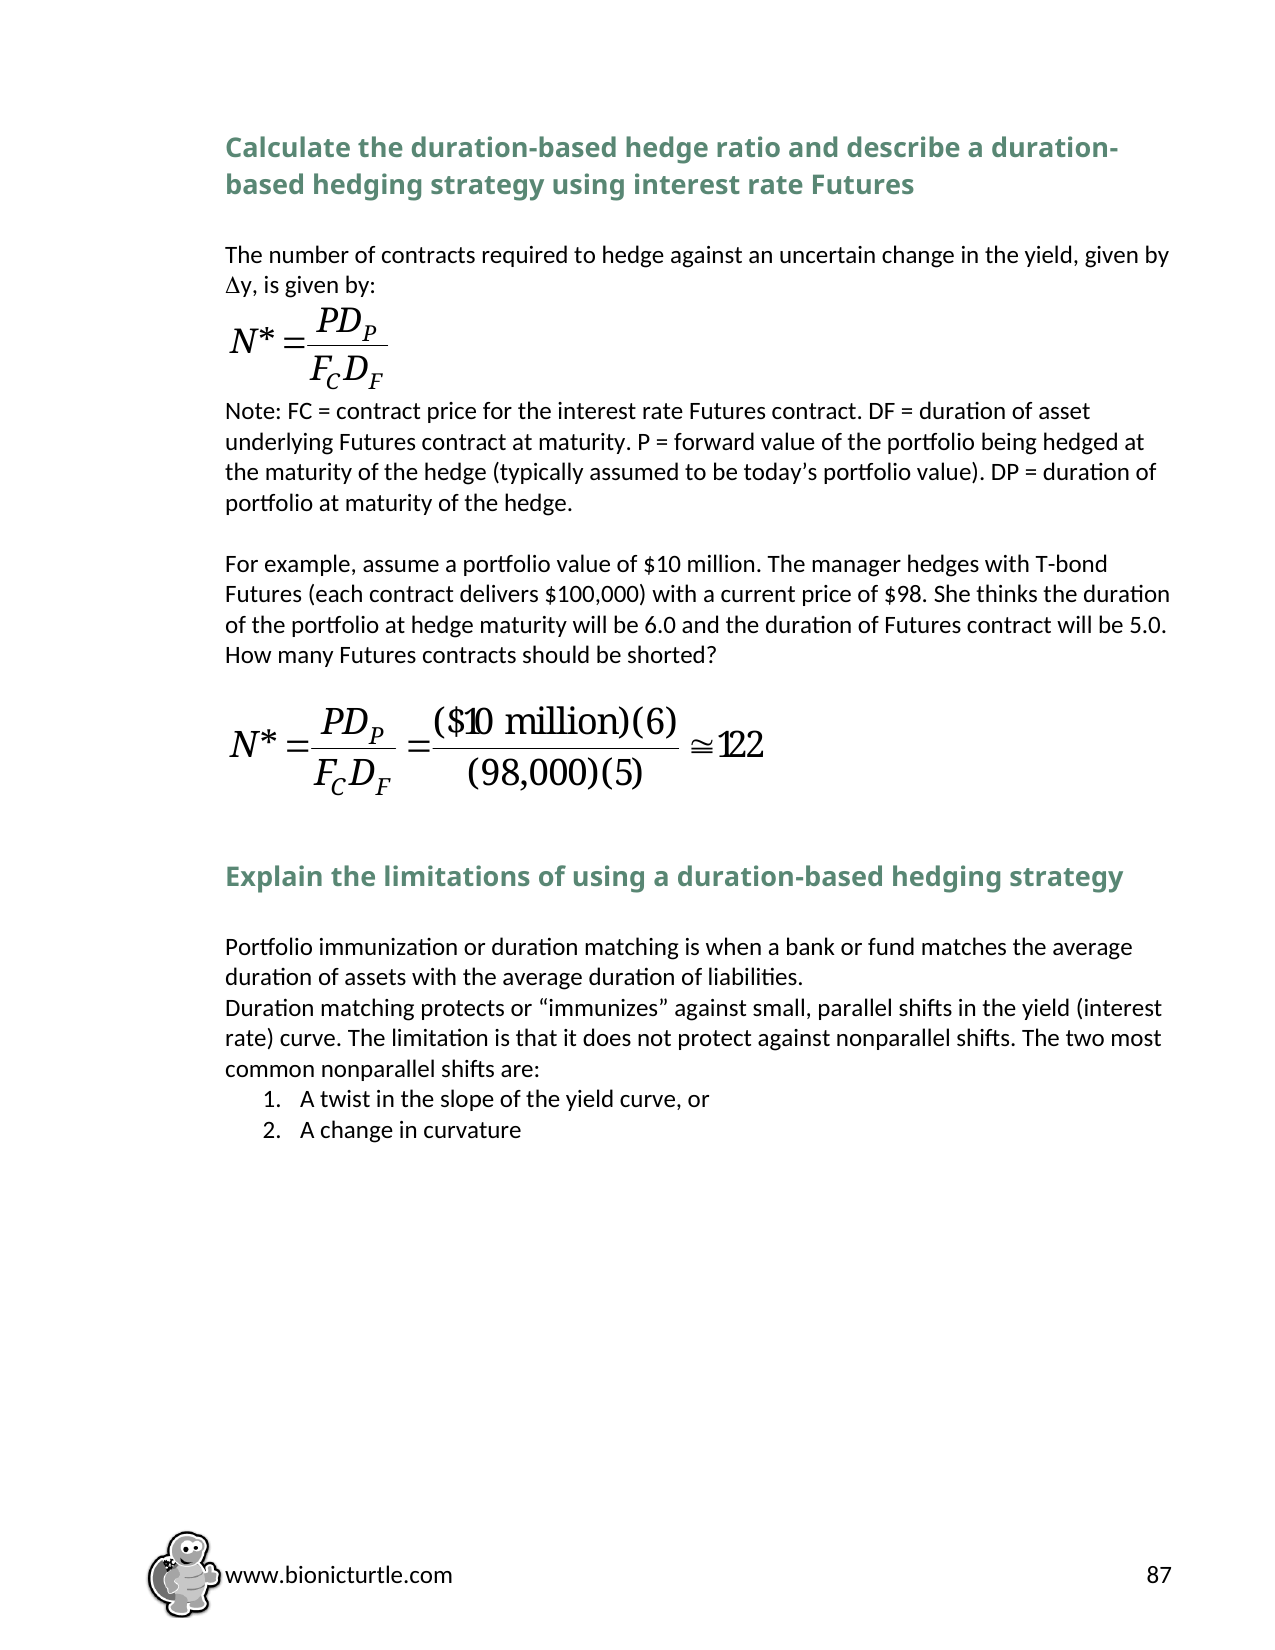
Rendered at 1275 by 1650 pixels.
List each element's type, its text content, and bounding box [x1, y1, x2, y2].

text The number of contracts required to hedge against an uncertain change in the yield, given by y, is given by: [225, 239, 1172, 300]
text For example, assume a portfolio value of $10 million. The manager hedges with T-bond Futures (each contract delivers $100,000) with a current price of $98. She thinks the duration of the portfolio at hedge maturity will be 6.0 and the duration of Futures contract will be 5.0. How many Futures contracts should be shorted? [225, 548, 1172, 670]
list A twist in the slope of the yield curve, or [262, 1083, 1172, 1114]
text Portfolio immunization or duration matching is when a bank or fund matches the average duration of assets with the average duration of liabilities. [225, 931, 1172, 992]
subtitle Calculate the duration‐based hedge ratio and describe a duration‐based hedging strategy using interest rate Futures [225, 128, 1172, 239]
text Note: FC = contract price for the interest rate Futures contract. DF = duration of asset underlying Futures contract at maturity. P = forward value of the portfolio being hedged at the maturity of the hedge (typically assumed to be today’s portfolio value). DP = duration of portfolio at maturity of the hedge. [225, 395, 1172, 517]
list A change in curvature [262, 1114, 1172, 1144]
text Duration matching protects or “immunizes” against small, parallel shifts in the yield (interest rate) curve. The limitation is that it does not protect against nonparallel shifts. The two most common nonparallel shifts are: [225, 992, 1172, 1083]
subtitle Explain the limitations of using a duration‐based hedging strategy [225, 857, 1172, 931]
